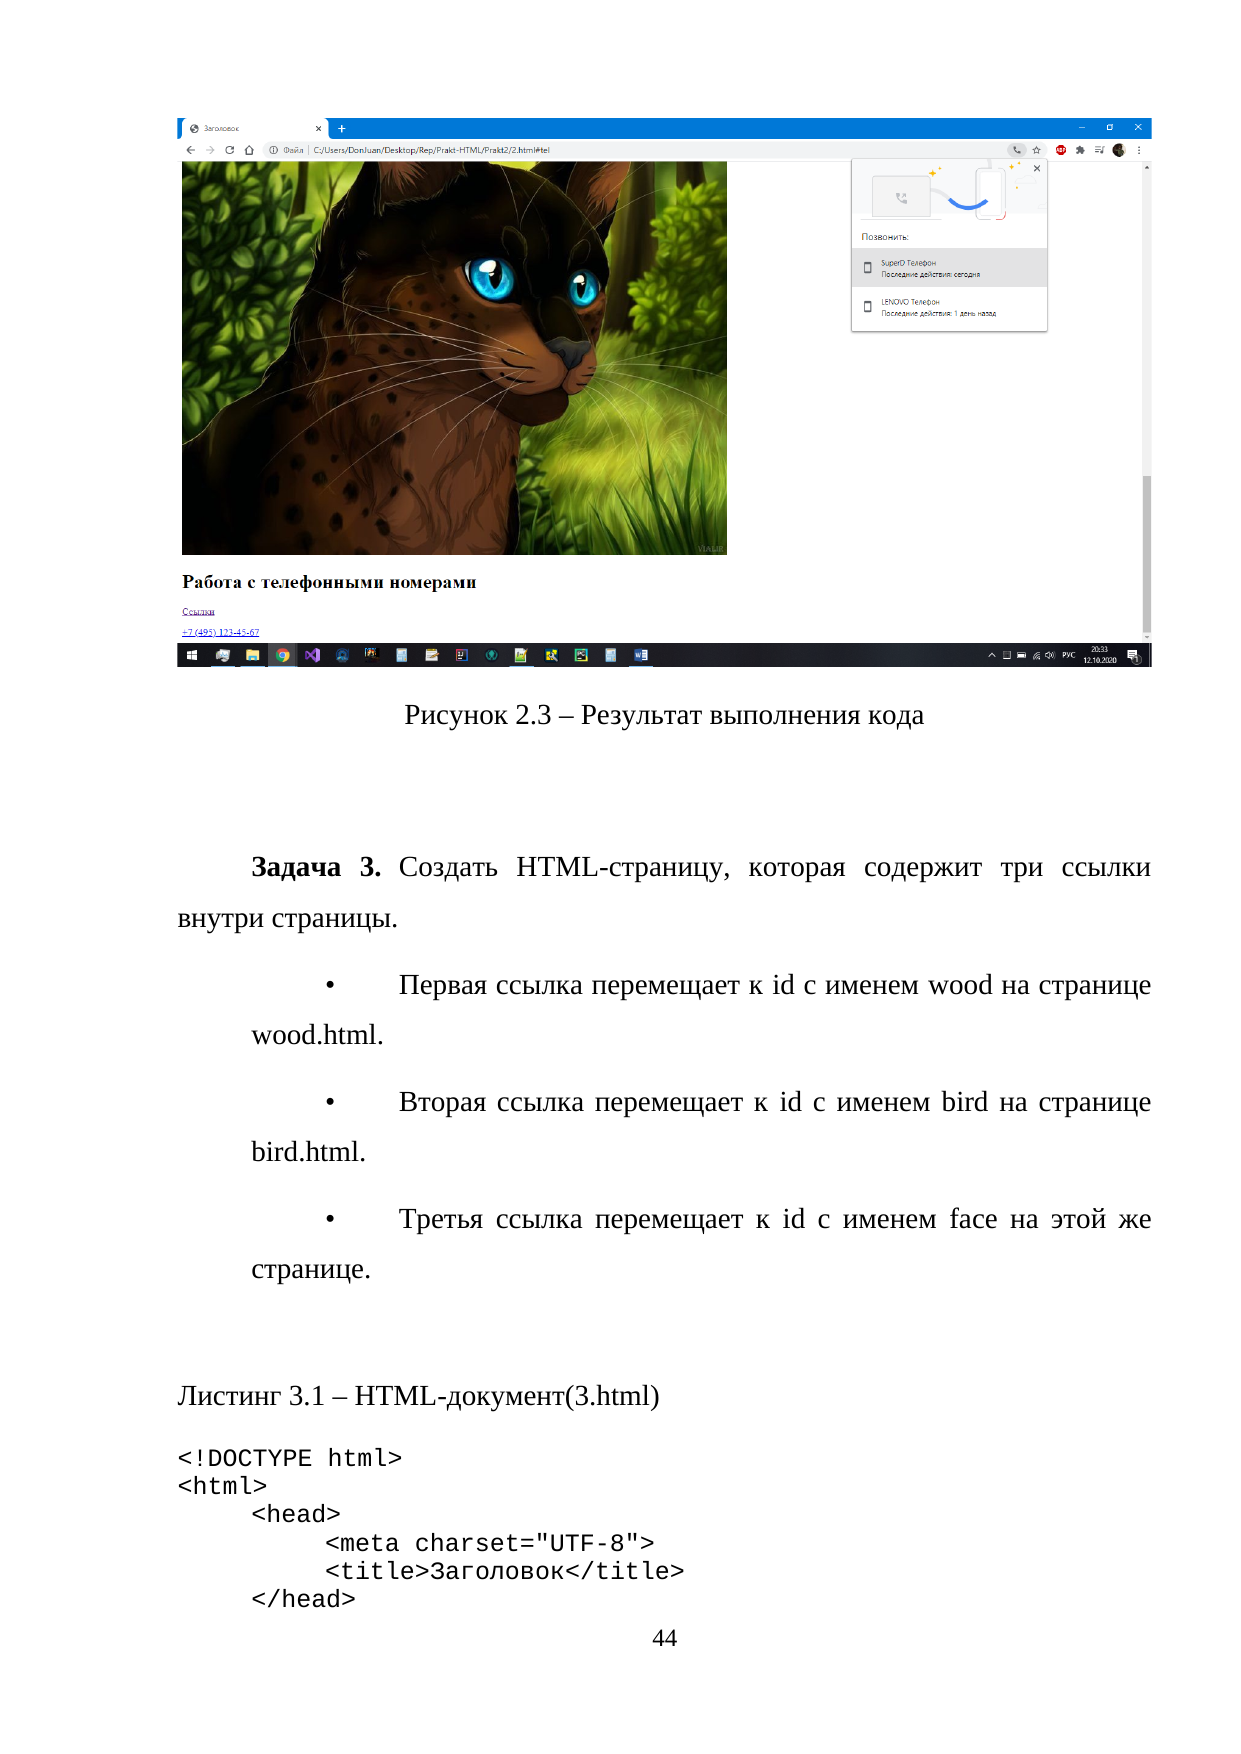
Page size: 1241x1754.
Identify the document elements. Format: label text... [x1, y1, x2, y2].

text Задача 3. Создать HTML-страницу, которая содержит три ссылки внутри страницы. [177, 849, 1152, 933]
text Рисунок 2.3 – Результат выполнения кода [177, 697, 1152, 731]
list Вторая ссылка перемещает к id с именем bird на странице bird.html. [251, 1084, 1152, 1168]
text <!DOCTYPE html> [177, 1445, 1152, 1474]
text Листинг 3.1 – HTML-документ(3.html) [177, 1378, 1152, 1412]
picture [177, 118, 1152, 667]
list Третья ссылка перемещает к id с именем face на этой же странице. [251, 1201, 1152, 1285]
text <meta charset="UTF-8"> [177, 1530, 1152, 1559]
list Первая ссылка перемещает к id с именем wood на странице wood.html. [251, 967, 1152, 1051]
text <html> [177, 1474, 1152, 1502]
text <head> [177, 1502, 1152, 1530]
text <title>Заголовок</title> [177, 1559, 1152, 1587]
text </head> [177, 1587, 1152, 1615]
